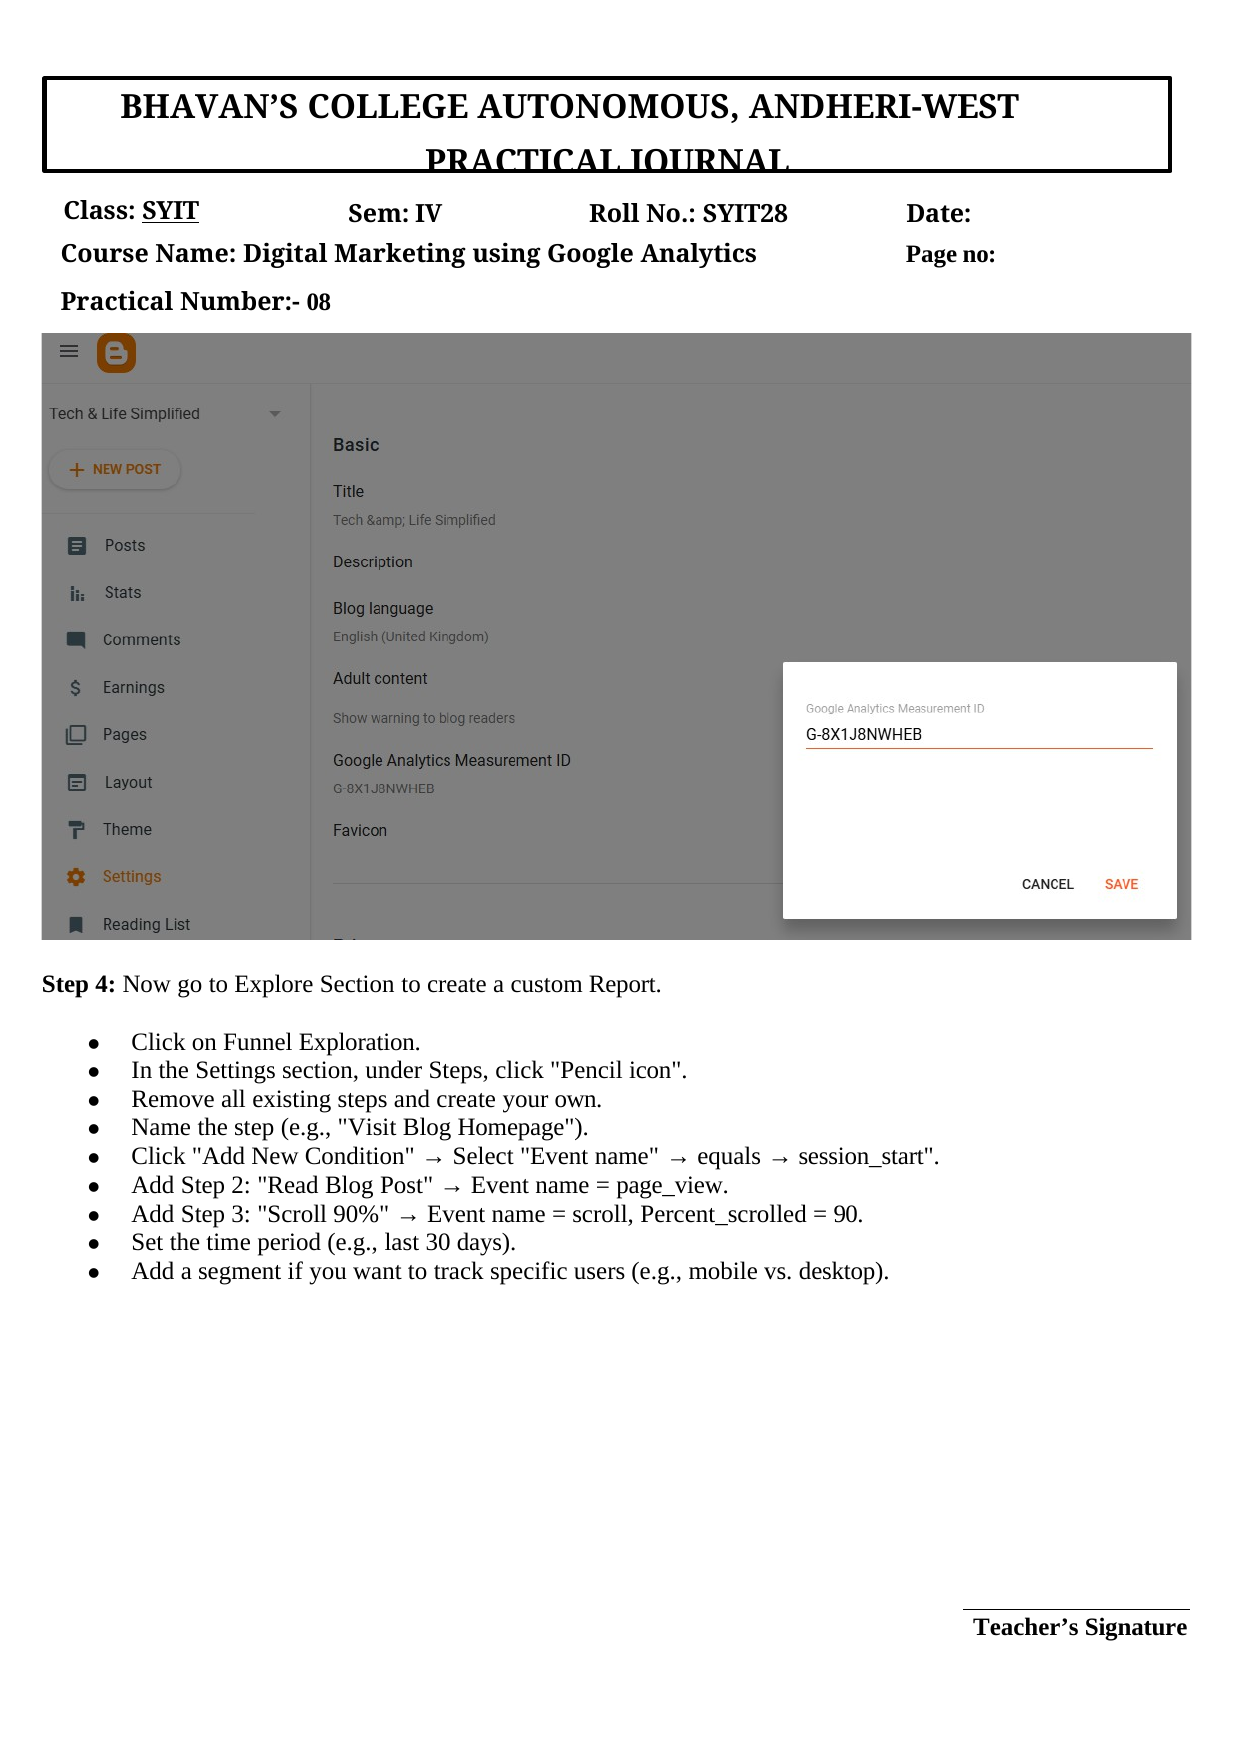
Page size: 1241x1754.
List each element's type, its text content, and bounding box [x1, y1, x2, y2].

text Course Name: Digital Marketing using Google Analytics Page no: [60, 236, 1226, 270]
picture [41, 333, 1192, 940]
text Step 4: Now go to Explore Section to create a custom Report. [42, 969, 1226, 998]
list In the Settings section, under Steps, click "Pencil icon". [87, 1056, 1226, 1084]
list Add Step 3: "Scroll 90%" → Event name = scroll, Percent_scrolled = 90. [87, 1199, 1226, 1228]
list Name the step (e.g., "Visit Blog Homepage"). [87, 1113, 1226, 1142]
text Class: SYIT Sem: IV Roll No.: SYIT28 Date: [63, 193, 1226, 229]
text Practical Number:- 08 [60, 284, 1226, 318]
list Add Step 2: "Read Blog Post" → Event name = page_view. [87, 1171, 1226, 1199]
list Remove all existing steps and create your own. [87, 1084, 1226, 1113]
list Add a segment if you want to track specific users (e.g., mobile vs. desktop). [87, 1257, 1226, 1285]
list Click "Add New Condition" → Select "Event name" → equals → session_start". [87, 1142, 1226, 1170]
list Click on Funnel Exploration. [87, 1027, 1226, 1056]
list Set the time period (e.g., last 30 days). [87, 1228, 1226, 1257]
